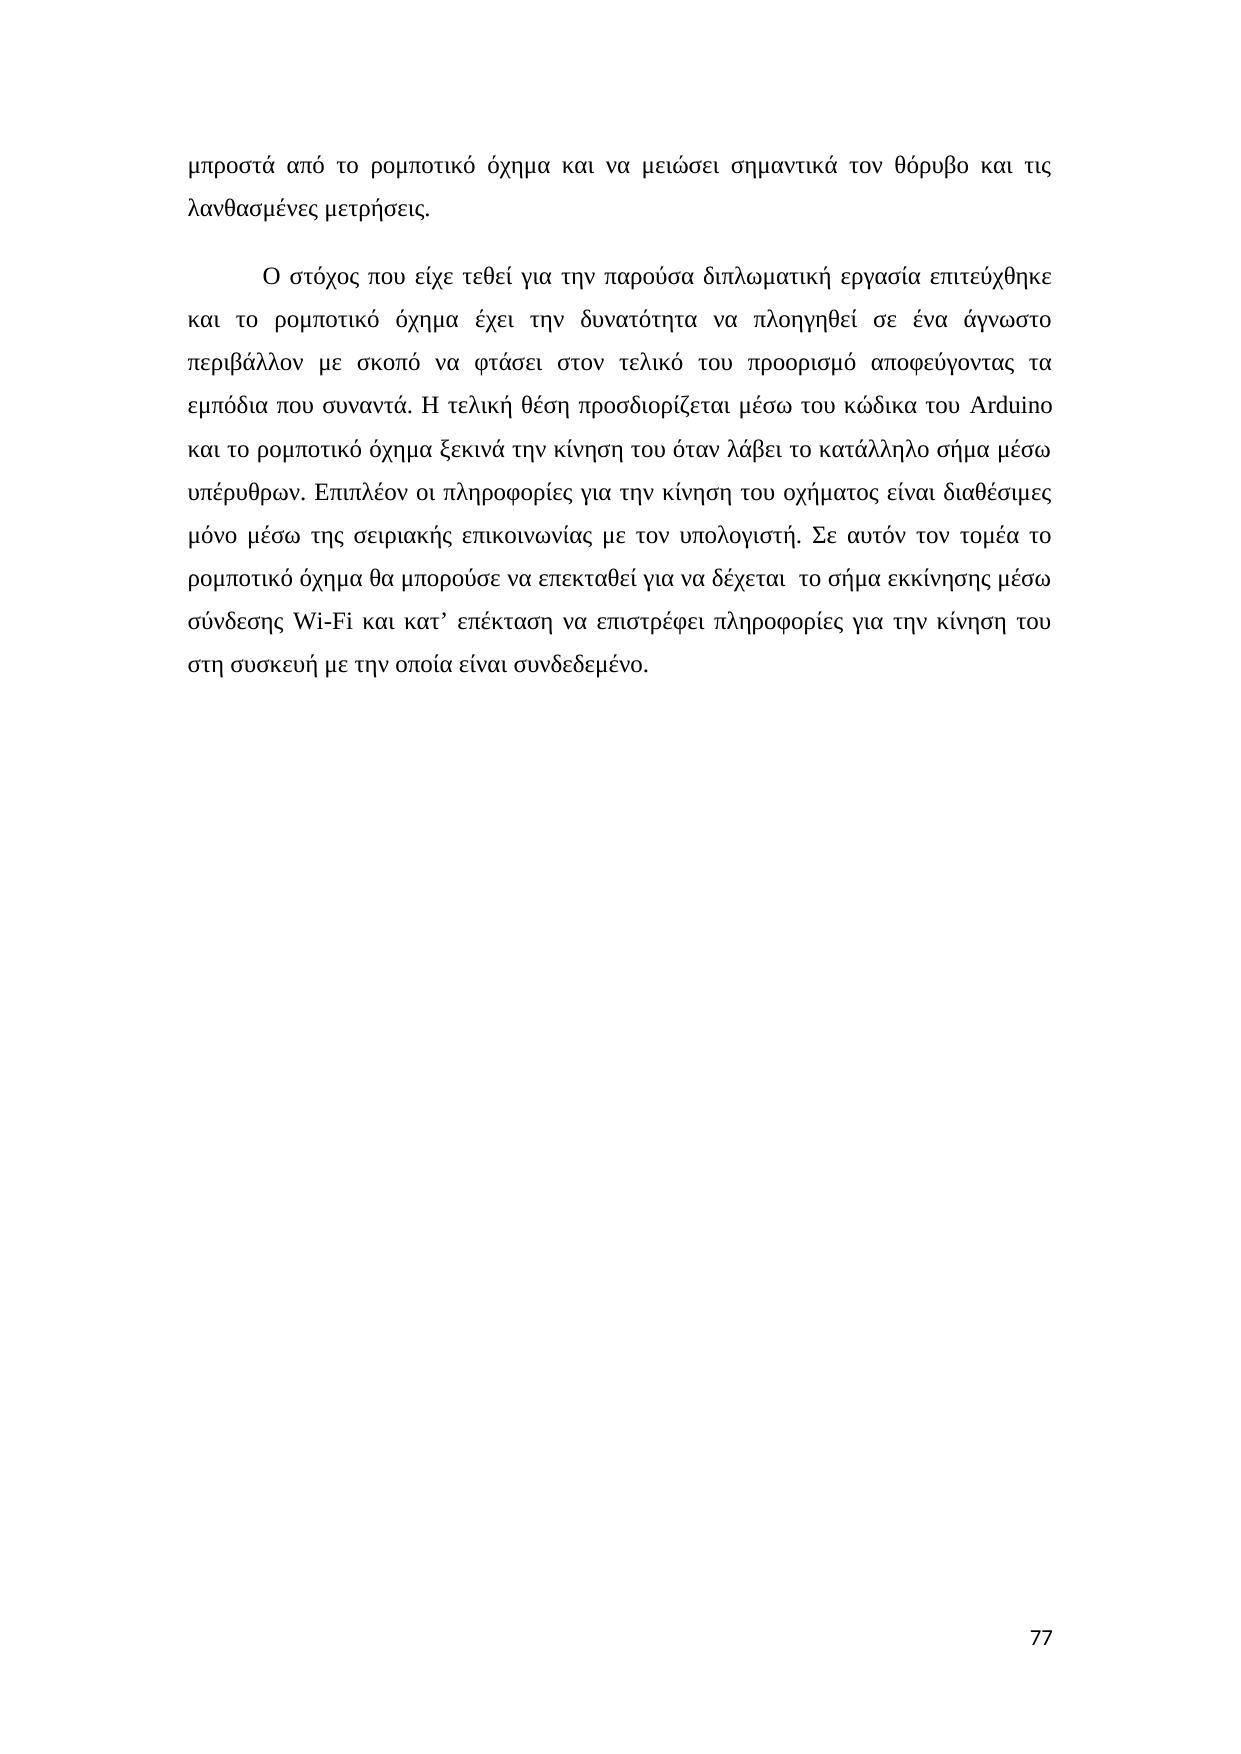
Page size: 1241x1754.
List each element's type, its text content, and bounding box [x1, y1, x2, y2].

text Ο στόχος που είχε τεθεί για την παρούσα διπλωματική εργασία επιτεύχθηκε και το ρομποτικό όχημα έχει την δυνατότητα να πλοηγηθεί σε ένα άγνωστο περιβάλλον με σκοπό να φτάσει στον τελικό του προορισμό αποφεύγοντας τα εμπόδια που συναντά. Η τελική θέση προσδιορίζεται μέσω του κώδικα του Arduino και το ρομποτικό όχημα ξεκινά την κίνηση του όταν λάβει το κατάλληλο σήμα μέσω υπέρυθρων. Επιπλέον οι πληροφορίες για την κίνηση του οχήματος είναι διαθέσιμες μόνο μέσω της σειριακής επικοινωνίας με τον υπολογιστή. Σε αυτόν τον τομέα το ρομποτικό όχημα θα μπορούσε να επεκταθεί για να δέχεται το σήμα εκκίνησης μέσω σύνδεσης Wi-Fi και κατ’ επέκταση να επιστρέφει πληροφορίες για την κίνηση του στη συσκευή με την οποία είναι συνδεδεμένο. [187, 261, 1053, 678]
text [187, 150, 1053, 222]
